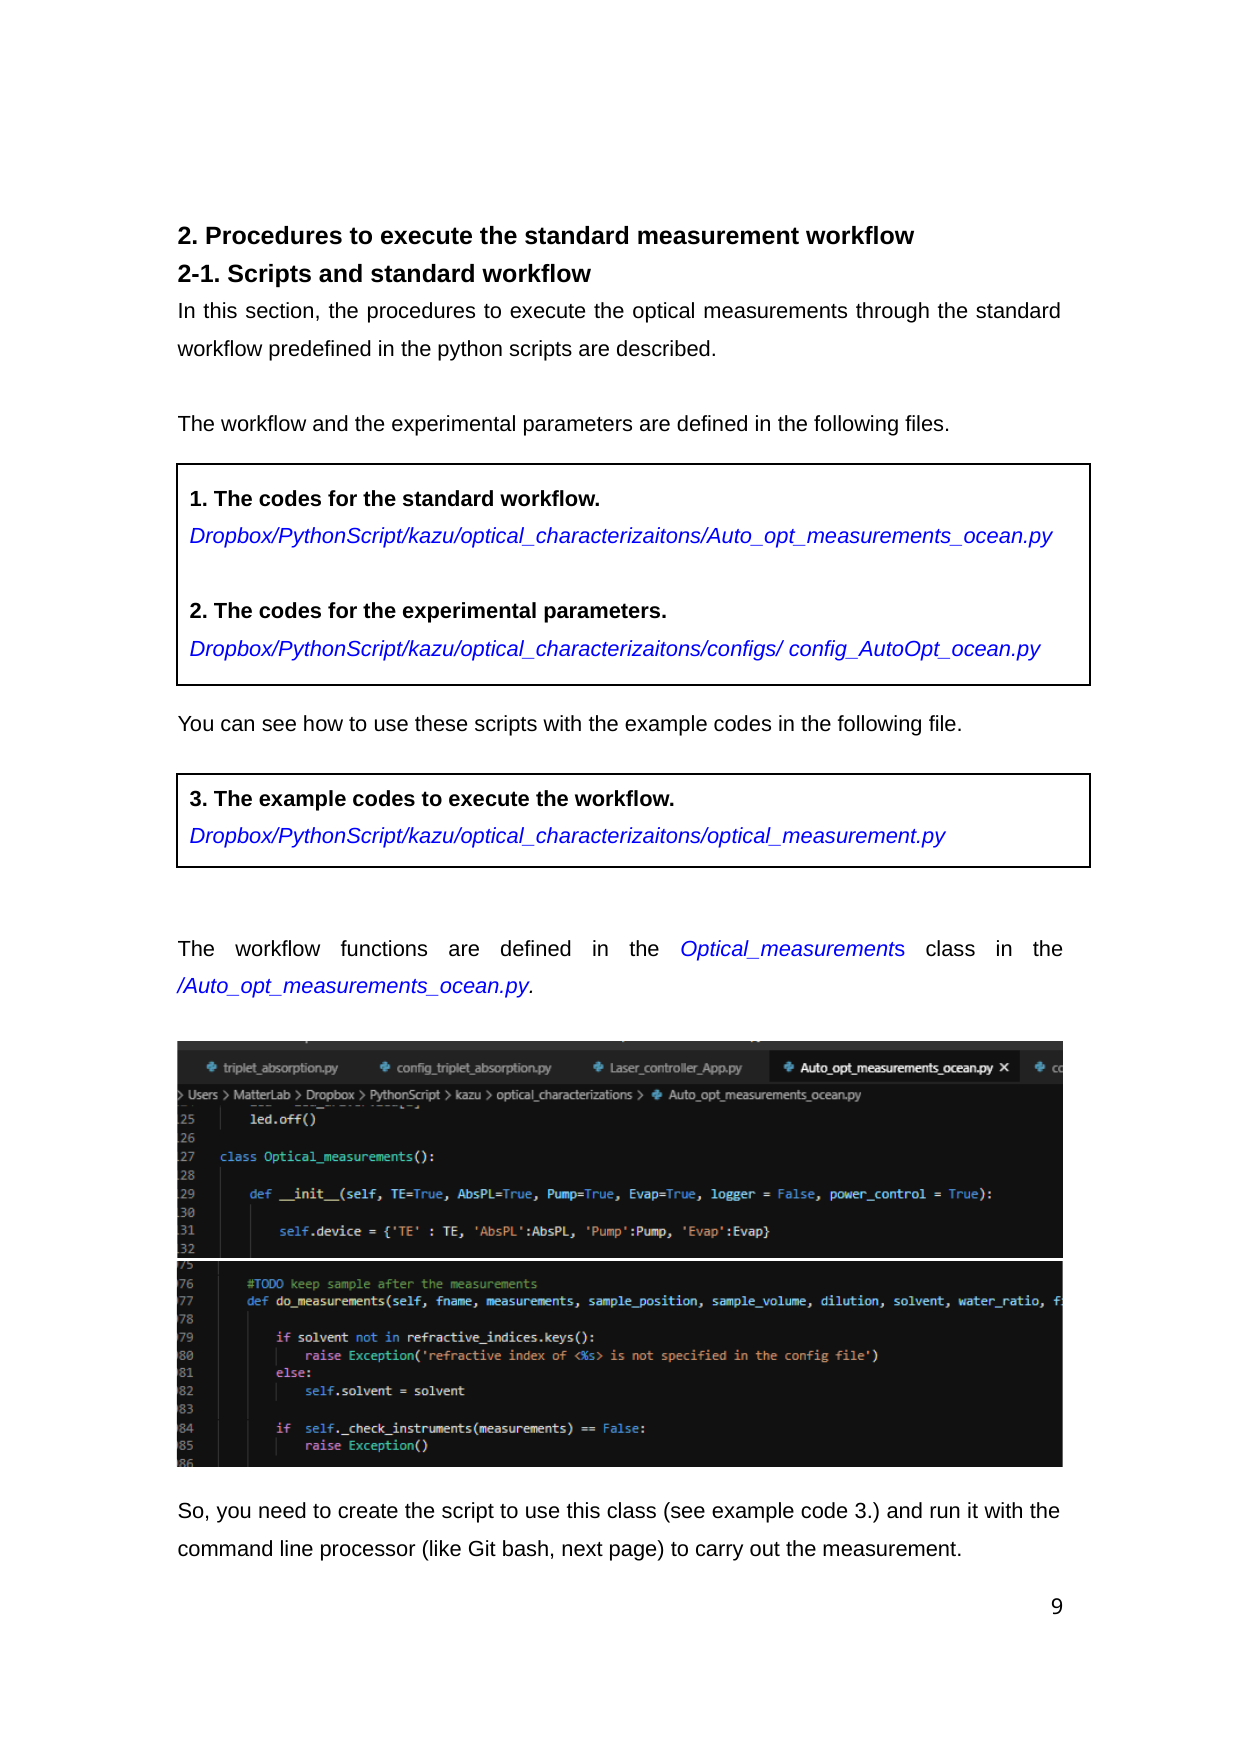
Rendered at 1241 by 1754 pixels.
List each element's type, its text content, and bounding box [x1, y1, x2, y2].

picture [176, 1261, 1063, 1467]
text You can see how to use these scripts with the example codes in the following file. [177, 704, 1063, 742]
text So, you need to create the script to use this class (see example code 3.) and run it with the command line processor (like Git bash, next page) to carry out the measurement. [177, 1492, 1063, 1567]
text Dropbox/PythonScript/kazu/optical_characterizaitons/configs/ config_AutoOpt_ocean.py [178, 629, 1063, 667]
text 2. Procedures to execute the standard measurement workflow [177, 217, 1063, 254]
text 2-1. Scripts and standard workflow [177, 254, 1063, 292]
text 2. The codes for the experimental parameters. [178, 592, 1063, 629]
picture [177, 1041, 1063, 1258]
text 1. The codes for the standard workflow. [178, 479, 1063, 517]
text In this section, the procedures to execute the optical measurements through the standard workflow predefined in the python scripts are described. [177, 292, 1063, 367]
text Dropbox/PythonScript/kazu/optical_characterizaitons/optical_measurement.py [178, 817, 1063, 854]
text The workflow functions are defined in the Optical_measurements class in the /Auto_opt_measurements_ocean.py. [177, 929, 1063, 1004]
text 3. The example codes to execute the workflow. [178, 779, 1063, 817]
text The workflow and the experimental parameters are defined in the following files. [177, 404, 1063, 442]
text Dropbox/PythonScript/kazu/optical_characterizaitons/Auto_opt_measurements_ocean.py [178, 517, 1063, 554]
